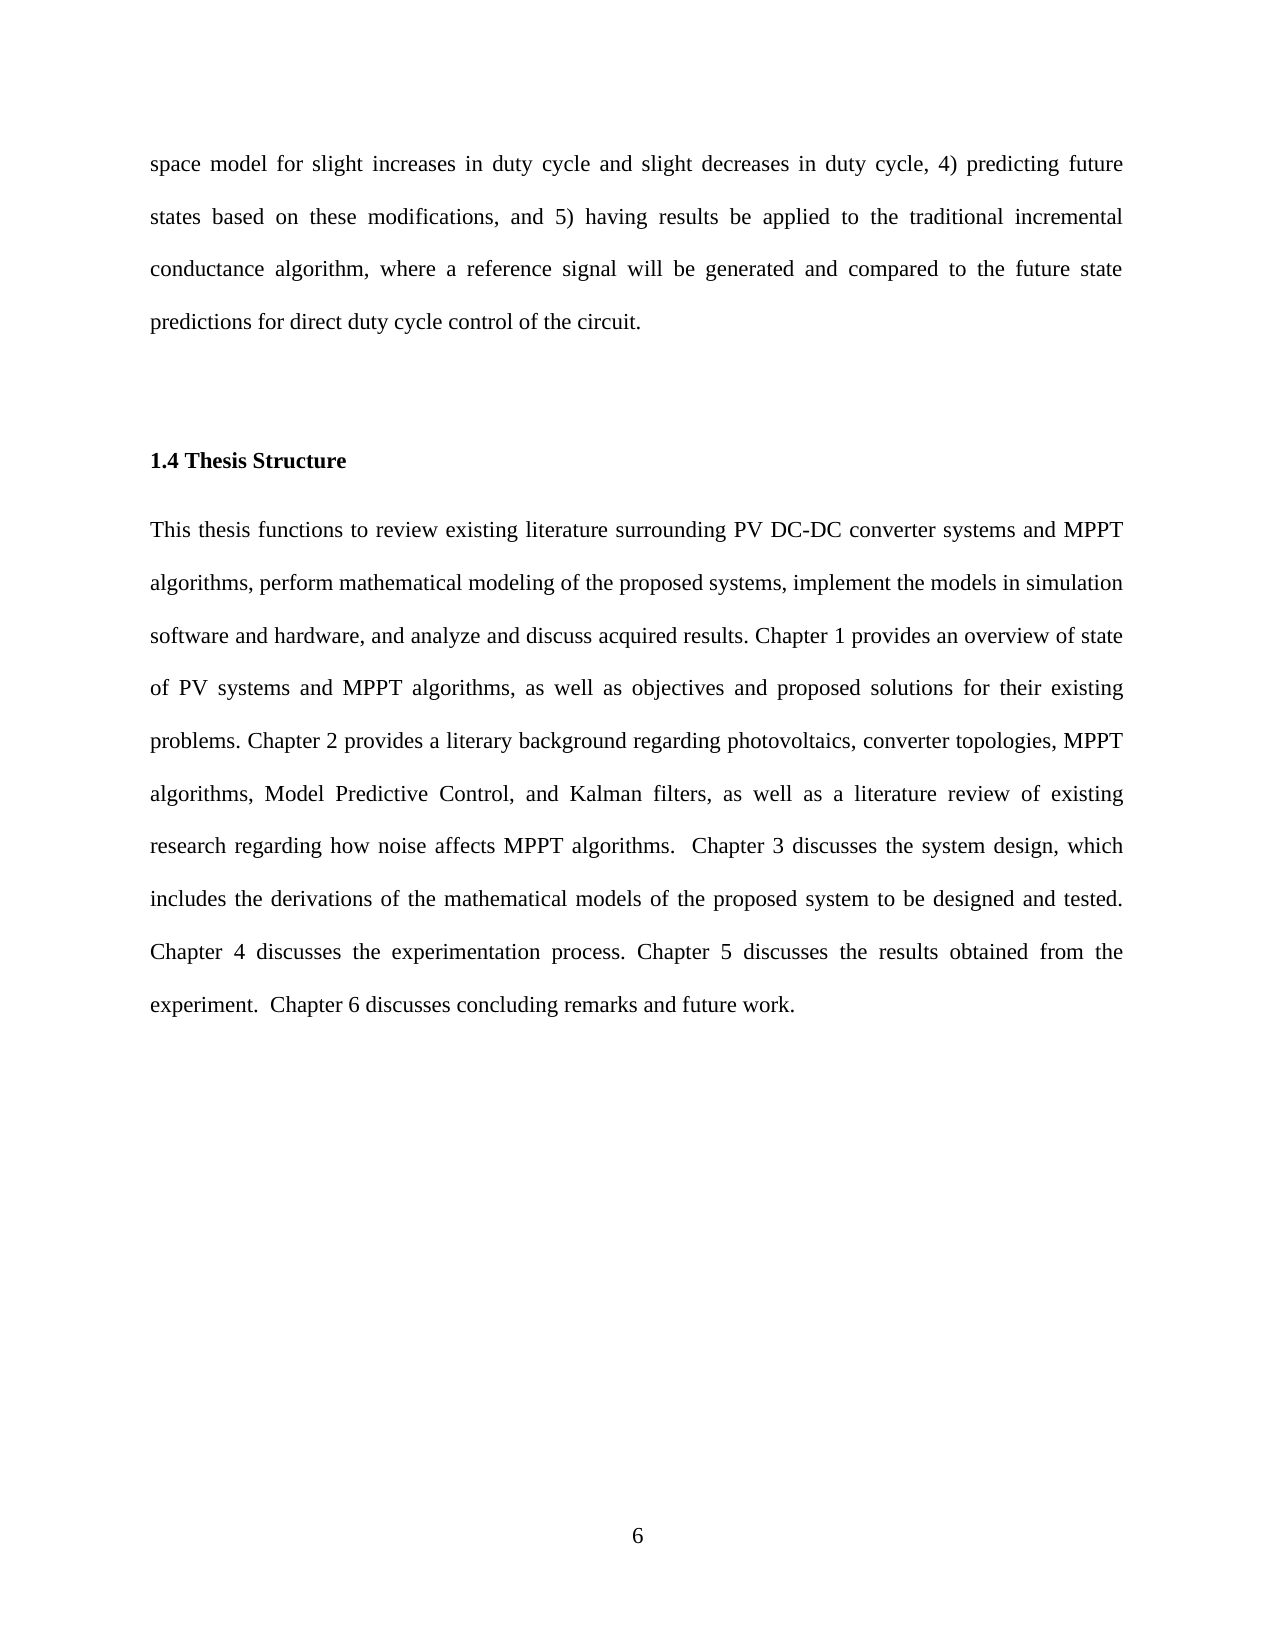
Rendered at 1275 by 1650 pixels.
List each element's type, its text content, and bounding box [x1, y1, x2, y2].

text 1.4 Thesis Structure [150, 447, 1125, 473]
text This thesis functions to review existing literature surrounding PV DC-DC converter systems and MPPT algorithms, perform mathematical modeling of the proposed systems, implement the models in simulation software and hardware, and analyze and discuss acquired results. Chapter 1 provides an overview of state of PV systems and MPPT algorithms, as well as objectives and proposed solutions for their existing problems. Chapter 2 provides a literary background regarding photovoltaics, converter topologies, MPPT algorithms, Model Predictive Control, and Kalman filters, as well as a literature review of existing research regarding how noise affects MPPT algorithms. Chapter 3 discusses the system design, which includes the derivations of the mathematical models of the proposed system to be designed and tested. Chapter 4 discusses the experimentation process. Chapter 5 discusses the results obtained from the experiment. Chapter 6 discusses concluding remarks and future work. [150, 516, 1125, 1017]
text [150, 150, 1125, 334]
